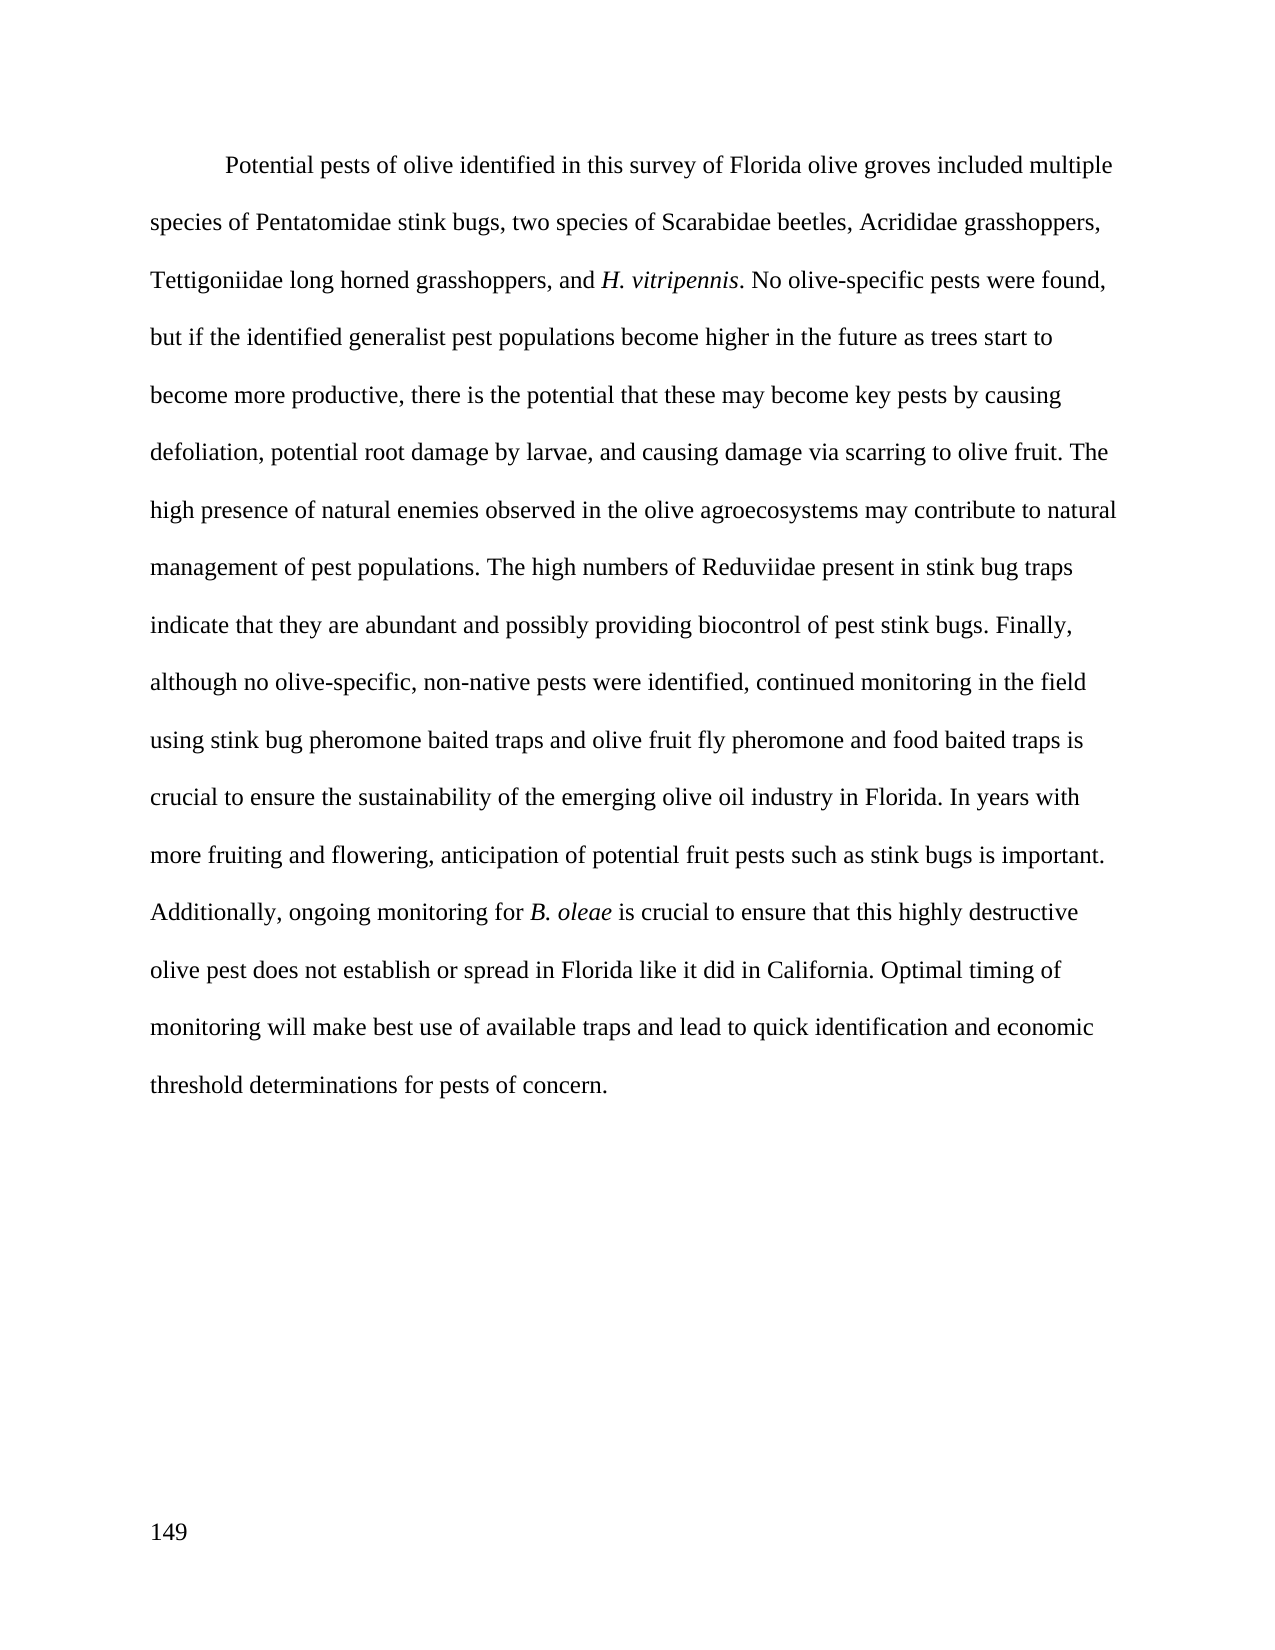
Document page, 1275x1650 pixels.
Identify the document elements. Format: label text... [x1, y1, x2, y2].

text Potential pests of olive identified in this survey of Florida olive groves included multiple species of Pentatomidae stink bugs, two species of Scarabidae beetles, Acrididae grasshoppers, Tettigoniidae long horned grasshoppers, and H. vitripennis. No olive-specific pests were found, but if the identified generalist pest populations become higher in the future as trees start to become more productive, there is the potential that these may become key pests by causing defoliation, potential root damage by larvae, and causing damage via scarring to olive fruit. The high presence of natural enemies observed in the olive agroecosystems may contribute to natural management of pest populations. The high numbers of Reduviidae present in stink bug traps indicate that they are abundant and possibly providing biocontrol of pest stink bugs. Finally, although no olive-specific, non-native pests were identified, continued monitoring in the field using stink bug pheromone baited traps and olive fruit fly pheromone and food baited traps is crucial to ensure the sustainability of the emerging olive oil industry in Florida. In years with more fruiting and flowering, anticipation of potential fruit pests such as stink bugs is important. Additionally, ongoing monitoring for B. oleae is crucial to ensure that this highly destructive olive pest does not establish or spread in Florida like it did in California. Optimal timing of monitoring will make best use of available traps and lead to quick identification and economic threshold determinations for pests of concern. [150, 150, 1125, 1099]
